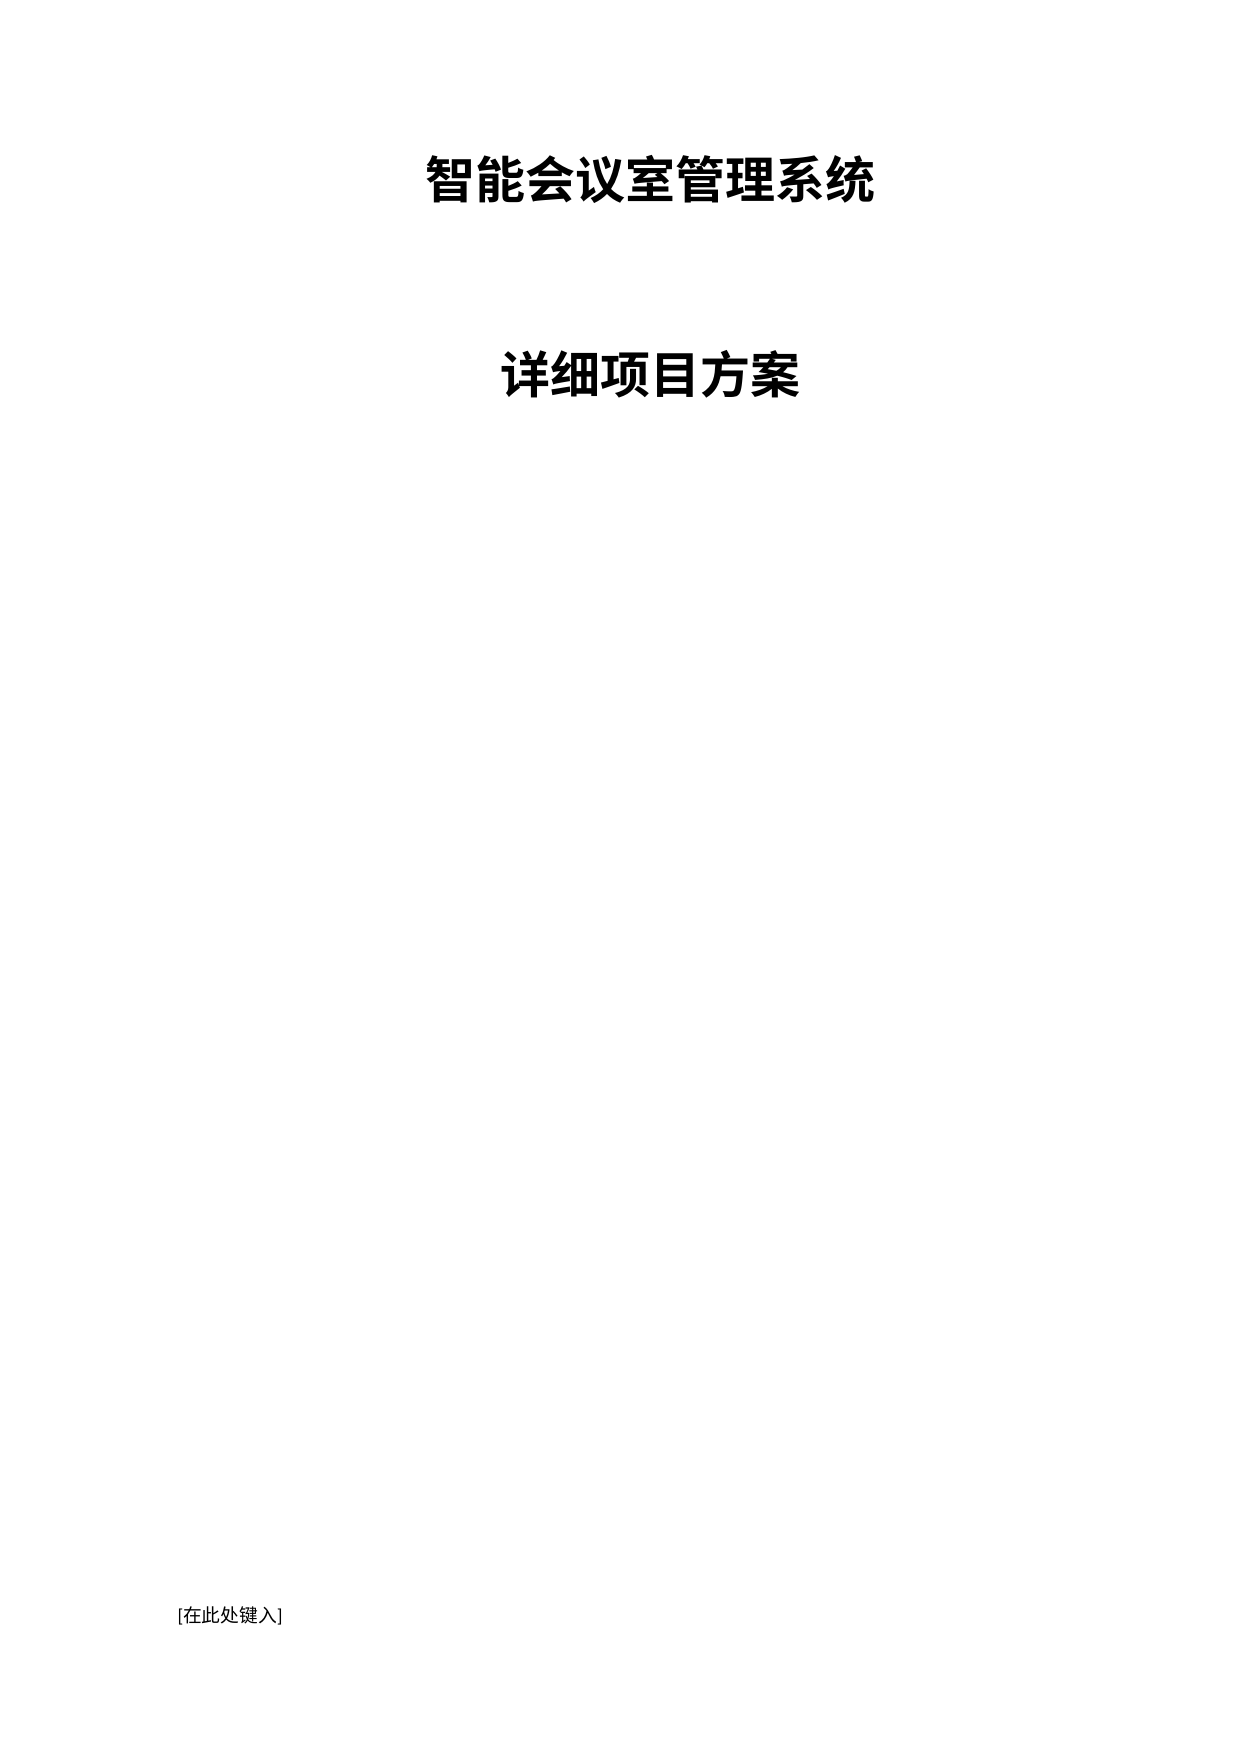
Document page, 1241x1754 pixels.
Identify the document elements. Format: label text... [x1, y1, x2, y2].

text 详细项目方案 [177, 323, 1122, 421]
text 智能会议室管理系统 [177, 128, 1122, 226]
